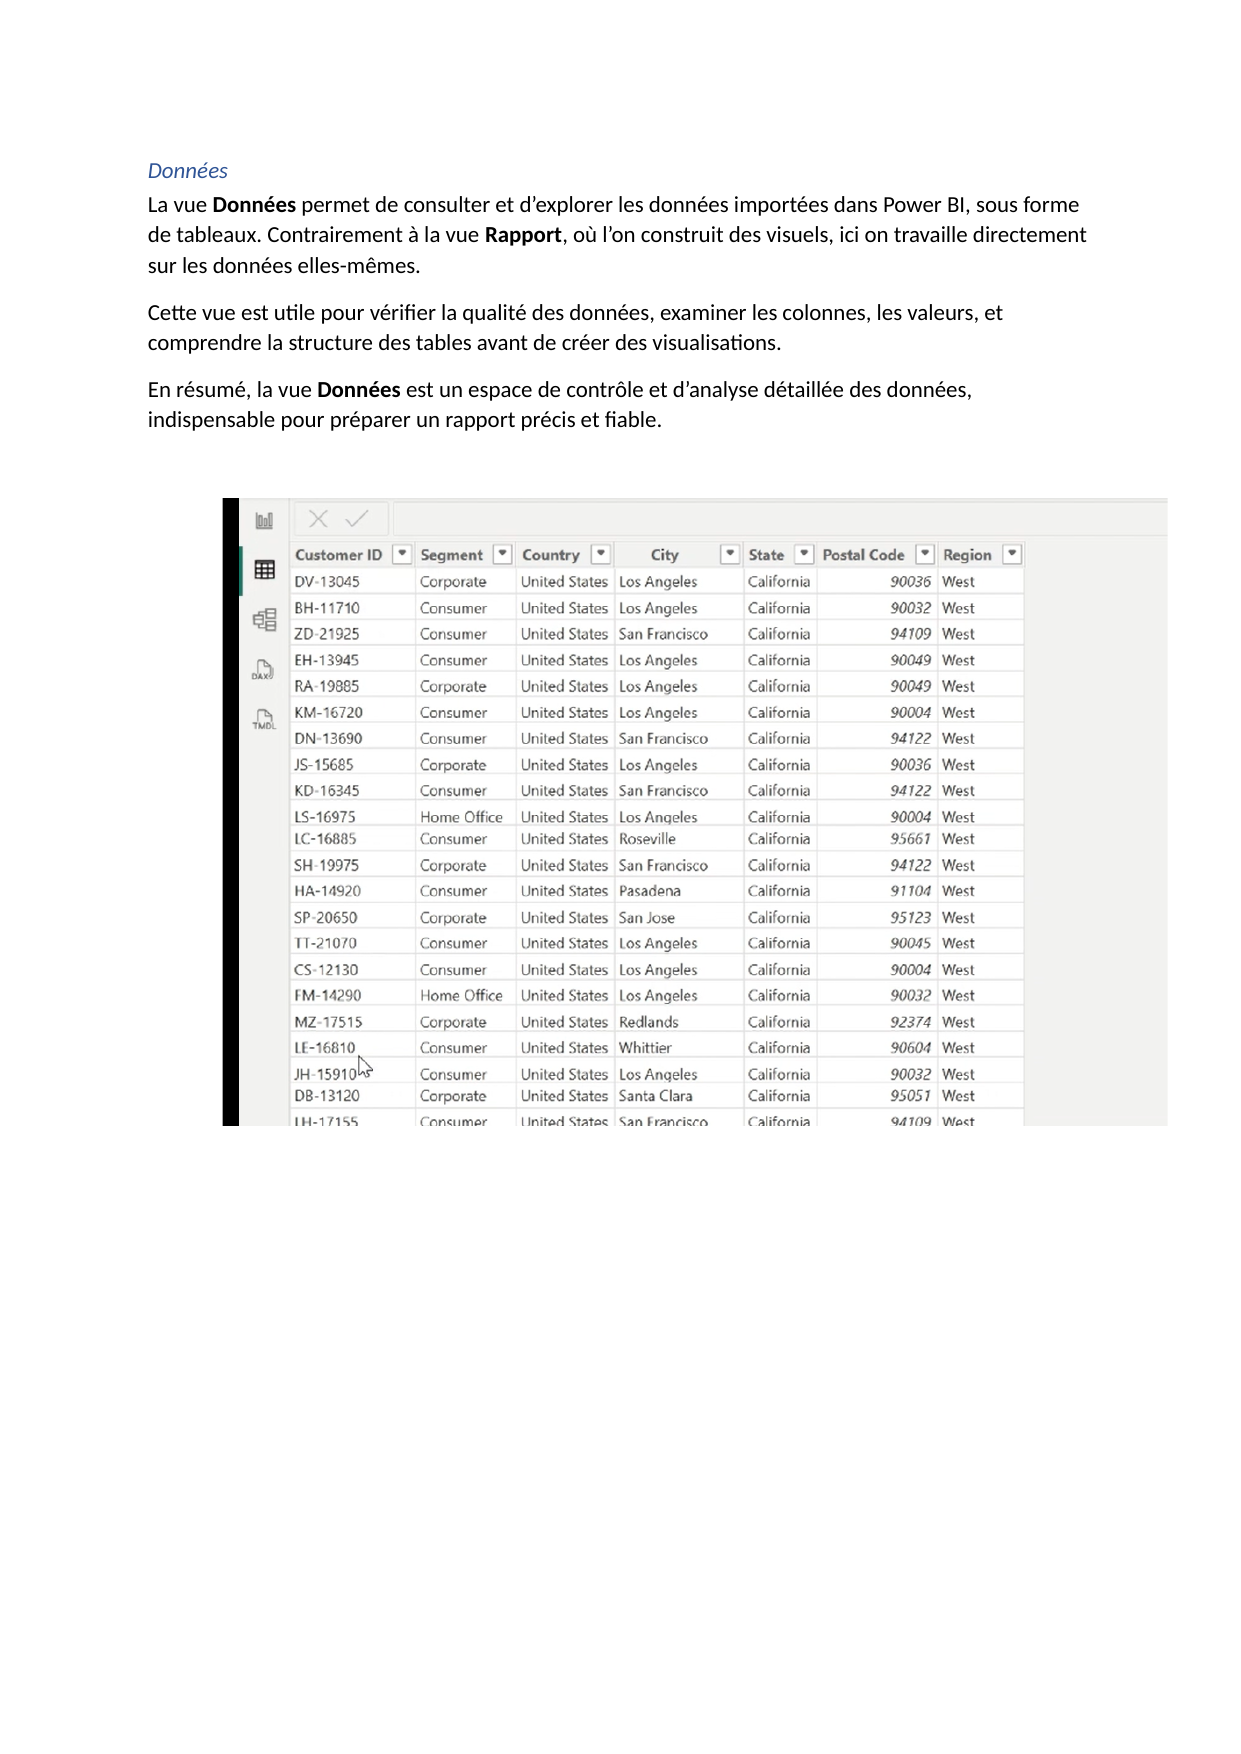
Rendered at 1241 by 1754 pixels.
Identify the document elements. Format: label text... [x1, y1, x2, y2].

picture [222, 498, 1168, 1126]
text En résumé, la vue Données est un espace de contrôle et d’analyse détaillée des données, indispensable pour préparer un rapport précis et fiable. [148, 375, 1093, 433]
text Cette vue est utile pour vérifier la qualité des données, examiner les colonnes, les valeurs, et comprendre la structure des tables avant de créer des visualisations. [148, 298, 1093, 356]
subtitle Données [148, 156, 1093, 184]
text La vue Données permet de consulter et d’explorer les données importées dans Power BI, sous forme de tableaux. Contrairement à la vue Rapport, où l’on construit des visuels, ici on travaille directement sur les données elles-mêmes. [148, 190, 1093, 279]
